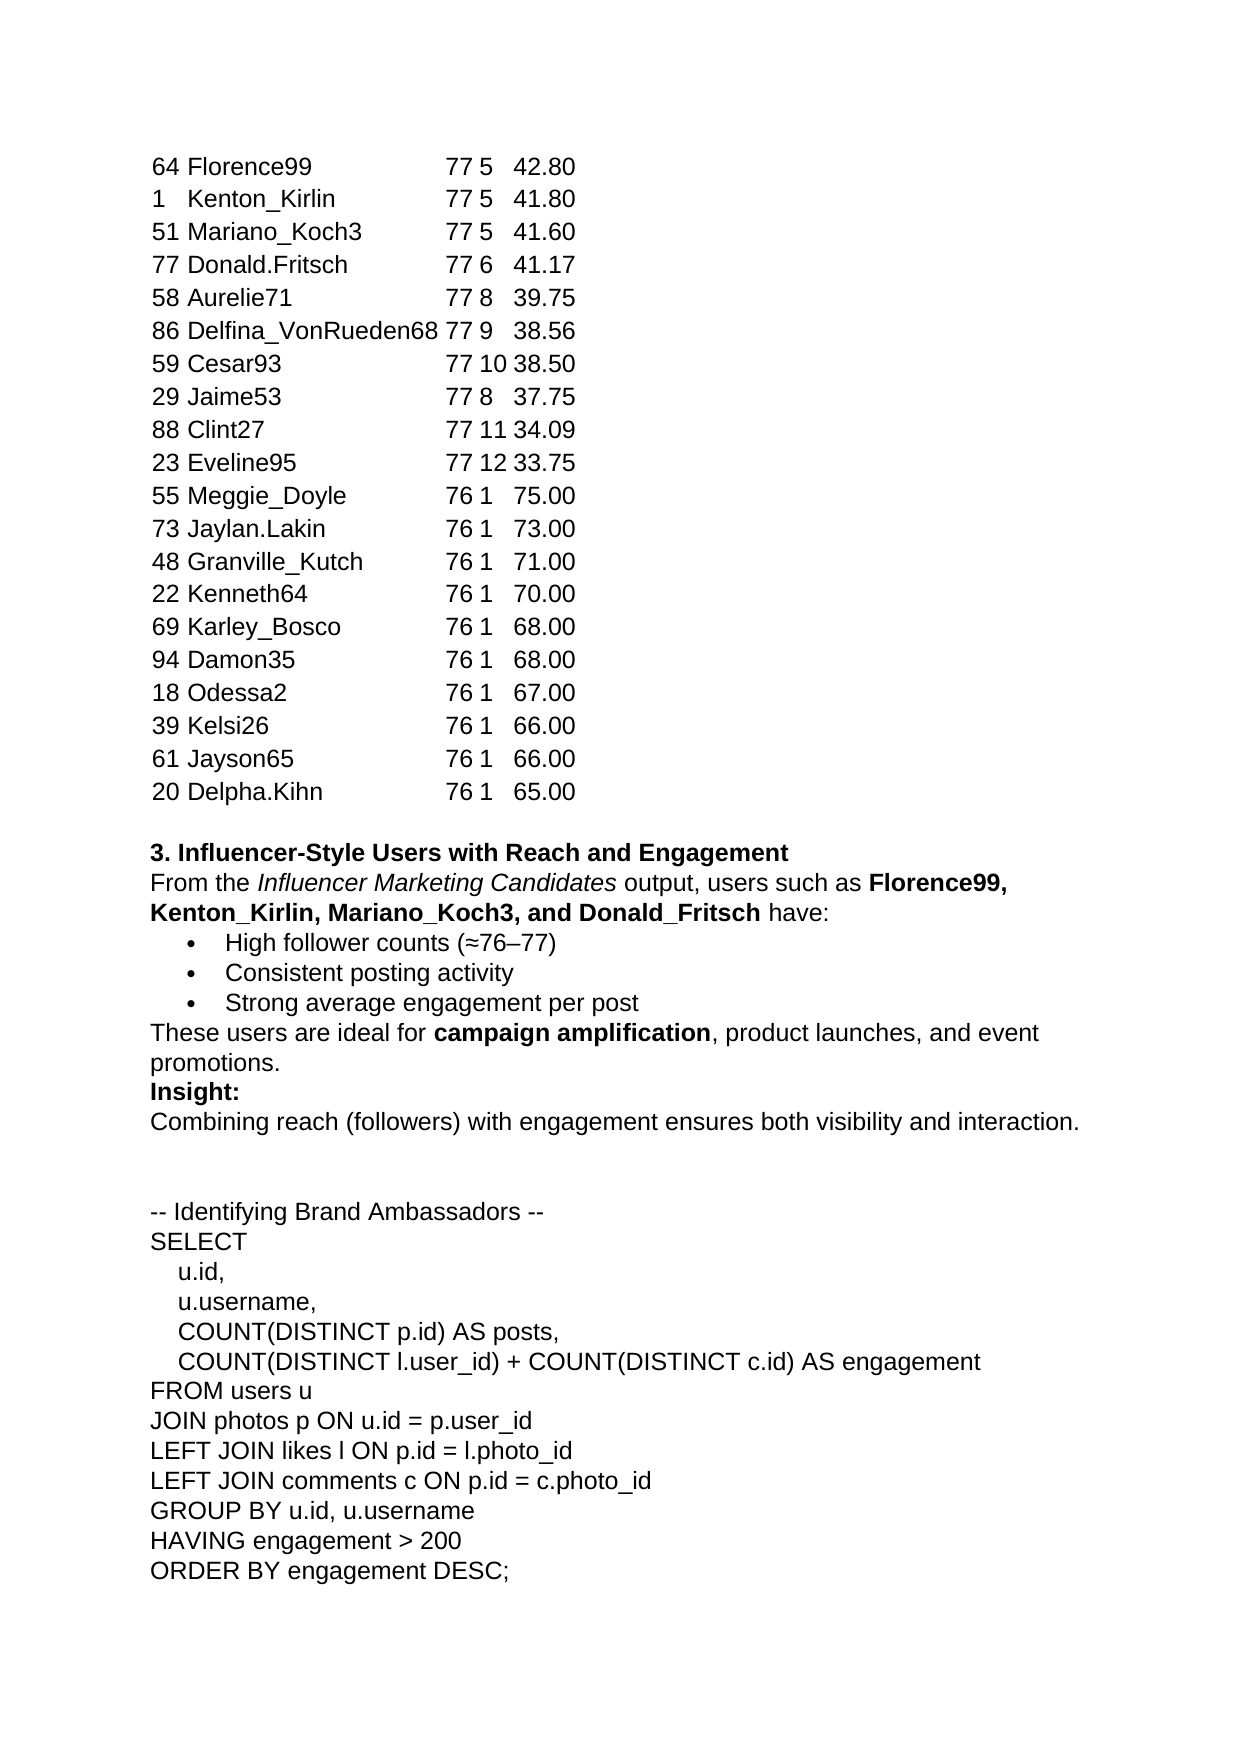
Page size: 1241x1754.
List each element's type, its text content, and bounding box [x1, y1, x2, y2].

text Insight: Combining reach (followers) with engagement ensures both visibility and interaction. [150, 1077, 1090, 1136]
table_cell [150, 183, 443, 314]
text These users are ideal for campaign amplification, product launches, and event promotions. [150, 1018, 1090, 1076]
list Consistent posting activity [187, 958, 1090, 987]
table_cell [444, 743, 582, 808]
text LEFT JOIN likes l ON p.id = l.photo_id [150, 1436, 1090, 1465]
text SELECT [150, 1227, 1090, 1256]
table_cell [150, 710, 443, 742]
text u.username, [150, 1287, 1090, 1315]
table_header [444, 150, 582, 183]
text GROUP BY u.id, u.username [150, 1496, 1090, 1525]
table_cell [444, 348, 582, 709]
text COUNT(DISTINCT l.user_id) + COUNT(DISTINCT c.id) AS engagement [150, 1346, 1090, 1375]
text 3. Influencer-Style Users with Reach and Engagement [150, 838, 1090, 867]
list Strong average engagement per post [187, 988, 1090, 1016]
text JOIN photos p ON u.id = p.user_id [150, 1406, 1090, 1435]
text LEFT JOIN comments c ON p.id = c.photo_id [150, 1466, 1090, 1495]
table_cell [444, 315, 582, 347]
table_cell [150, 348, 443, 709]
text FROM users u [150, 1376, 1090, 1405]
text ORDER BY engagement DESC; [150, 1556, 1090, 1584]
list High follower counts (≈76–77) [187, 928, 1090, 957]
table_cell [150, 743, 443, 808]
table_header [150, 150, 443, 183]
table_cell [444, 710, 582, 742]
text HAVING engagement > 200 [150, 1526, 1090, 1554]
text u.id, [150, 1257, 1090, 1286]
text COUNT(DISTINCT p.id) AS posts, [150, 1317, 1090, 1345]
text -- Identifying Brand Ambassadors -- [150, 1197, 1090, 1226]
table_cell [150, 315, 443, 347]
text From the Influencer Marketing Candidates output, users such as Florence99, Kenton_Kirlin, Mariano_Koch3, and Donald_Fritsch have: [150, 868, 1090, 927]
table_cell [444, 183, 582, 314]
